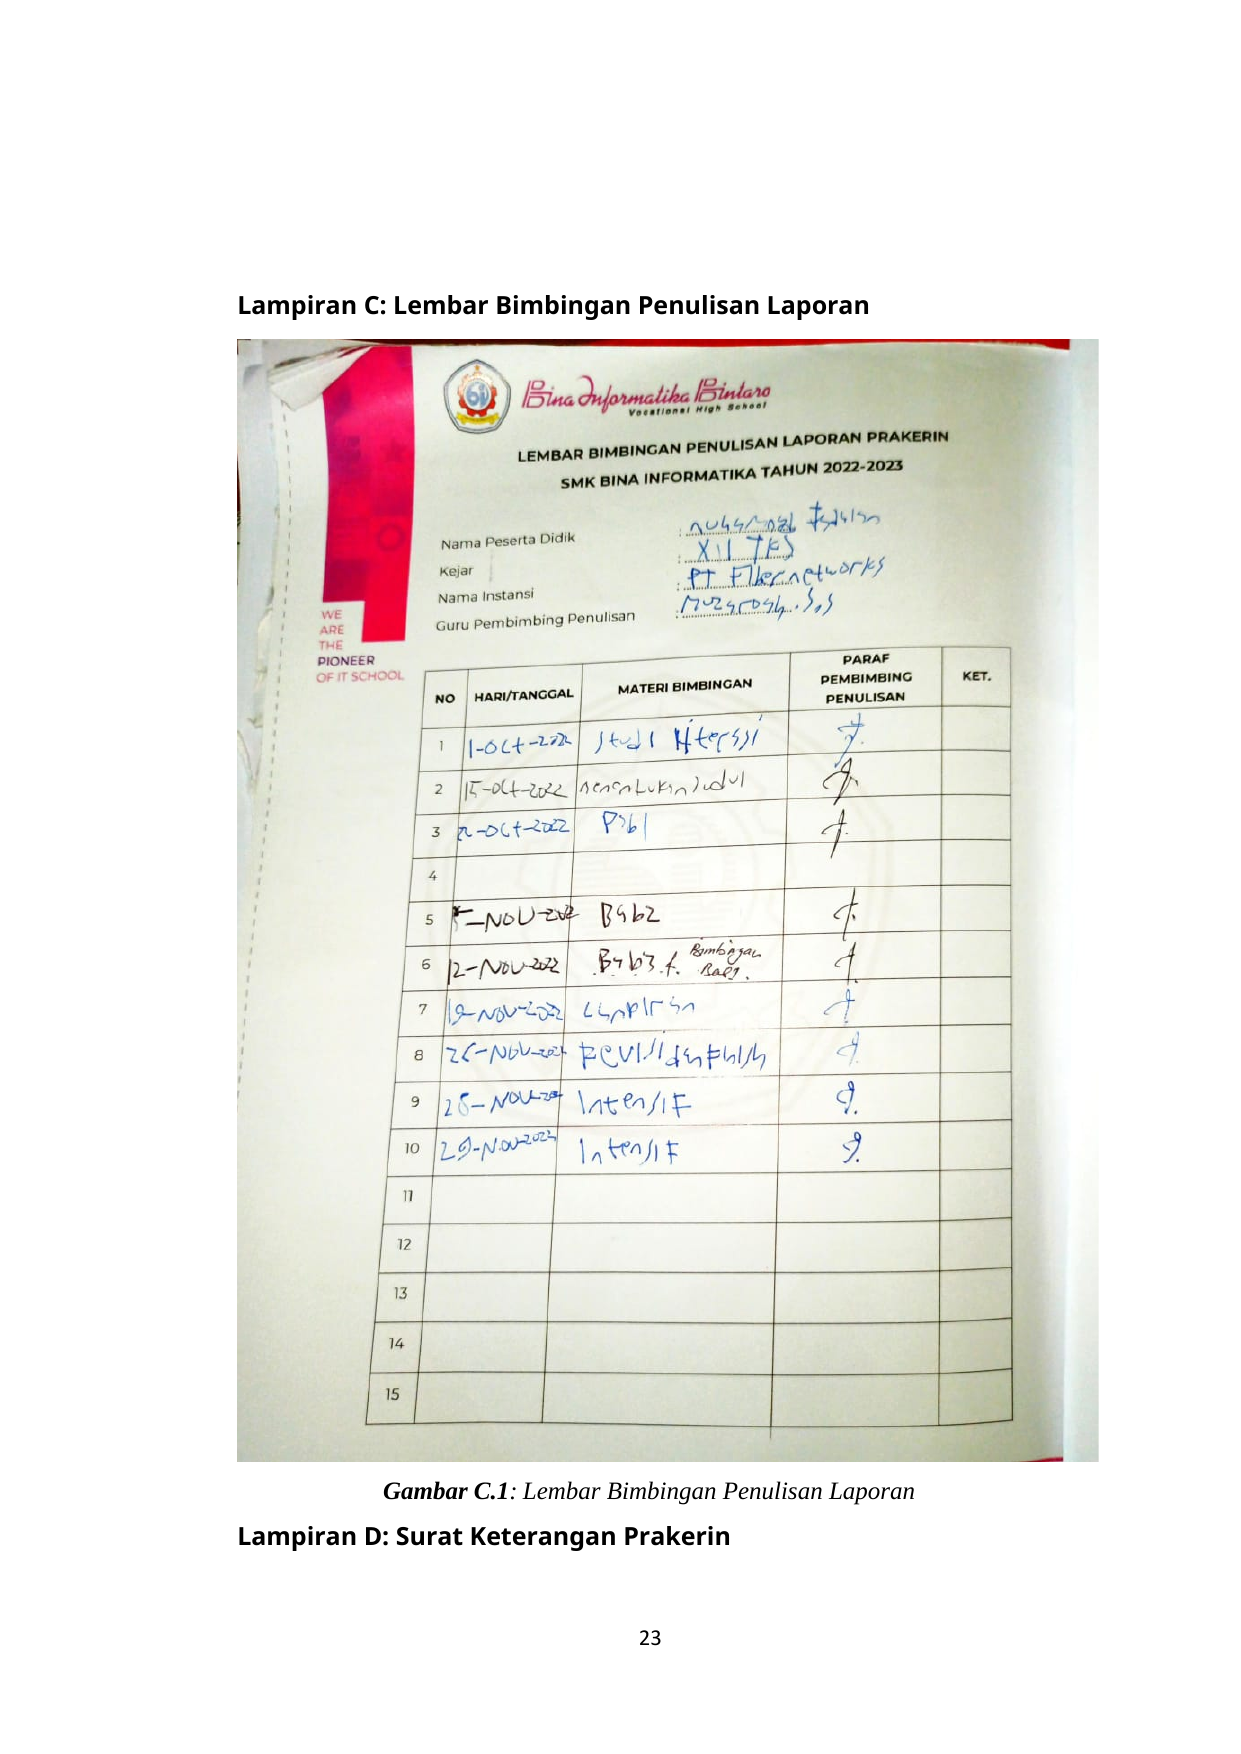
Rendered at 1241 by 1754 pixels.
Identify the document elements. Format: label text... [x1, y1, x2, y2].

picture [237, 339, 1099, 1462]
text Lampiran C: Lembar Bimbingan Penulisan Laporan [237, 288, 1063, 322]
text Lampiran D: Surat Keterangan Prakerin [237, 1519, 1063, 1553]
text Gambar C.1: Lembar Bimbingan Penulisan Laporan [237, 1476, 1063, 1504]
